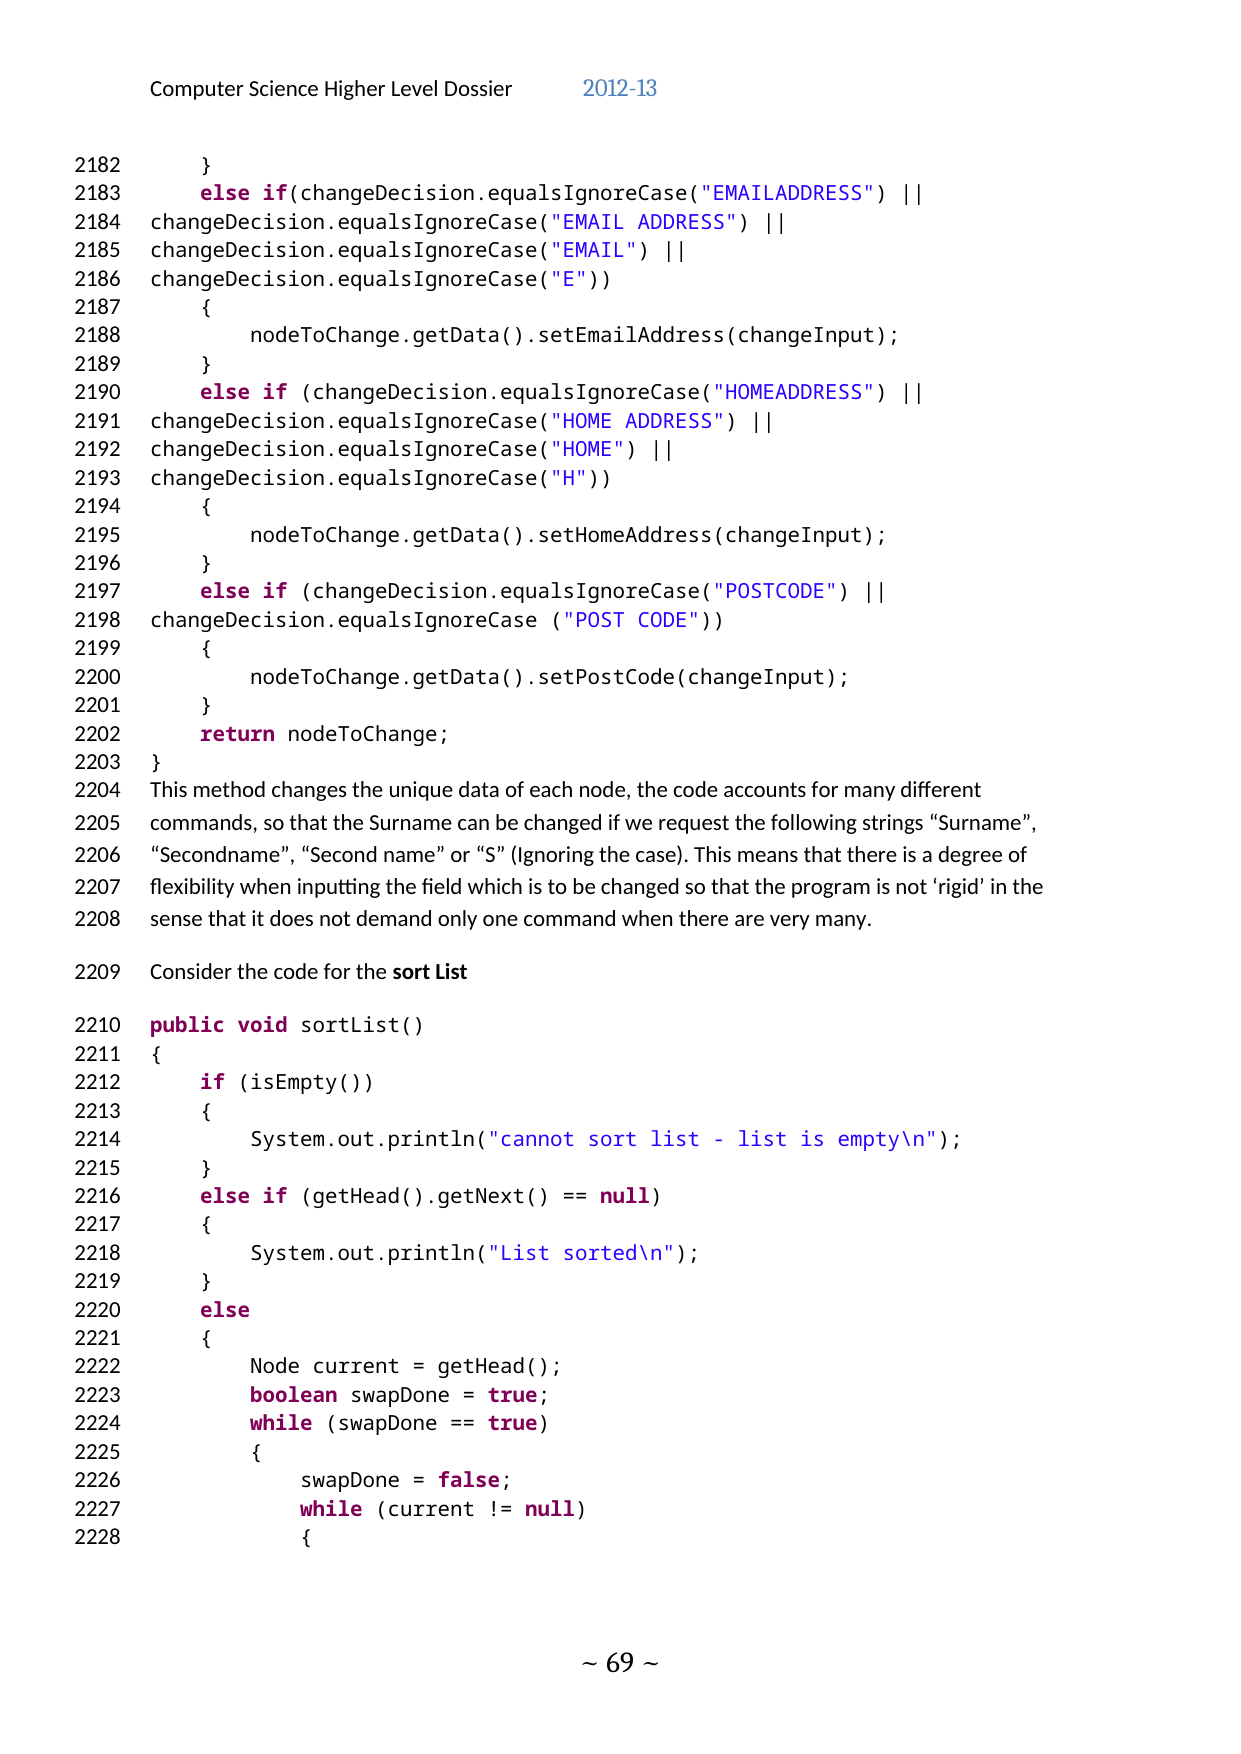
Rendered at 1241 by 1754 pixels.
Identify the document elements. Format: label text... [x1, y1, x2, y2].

text boolean swapDone = true; [150, 1380, 1090, 1408]
text } [150, 150, 1090, 178]
text Node current = getHead(); [150, 1352, 1090, 1380]
text Consider the code for the sort List [150, 957, 1090, 985]
text else if (getHead().getNext() == null) [150, 1181, 1090, 1209]
text This method changes the unique data of each node, the code accounts for many different commands, so that the Surname can be changed if we request the following strings “Surname”, “Secondname”, “Second name” or “S” (Ignoring the case). This means that there is a degree of flexibility when inputting the field which is to be changed so that the program is not ‘rigid’ in the sense that it does not demand only one command when there are very many. [150, 776, 1090, 932]
text } [150, 349, 1090, 377]
text if (isEmpty()) [150, 1067, 1090, 1096]
text { [150, 1039, 1090, 1067]
text while (swapDone == true) [150, 1408, 1090, 1437]
text } [150, 1153, 1090, 1181]
text else [150, 1295, 1090, 1323]
text nodeToChange.getData().setHomeAddress(changeInput); [150, 520, 1090, 548]
text else if(changeDecision.equalsIgnoreCase("EMAILADDRESS") || changeDecision.equalsIgnoreCase("EMAIL ADDRESS") || changeDecision.equalsIgnoreCase("EMAIL") || changeDecision.equalsIgnoreCase("E")) [150, 178, 1090, 292]
text swapDone = false; [150, 1465, 1090, 1494]
text System.out.println("cannot sort list - list is empty\n"); [150, 1124, 1090, 1153]
text } [150, 690, 1090, 719]
text else if (changeDecision.equalsIgnoreCase("POSTCODE") || changeDecision.equalsIgnoreCase ("POST CODE")) [150, 577, 1090, 633]
text { [150, 1522, 1090, 1551]
text { [150, 1209, 1090, 1238]
text nodeToChange.getData().setEmailAddress(changeInput); [150, 321, 1090, 349]
text } [150, 548, 1090, 577]
text } [150, 747, 1090, 776]
text { [150, 1437, 1090, 1465]
text while (current != null) [150, 1494, 1090, 1522]
text return nodeToChange; [150, 719, 1090, 747]
text { [150, 491, 1090, 520]
text System.out.println("List sorted\n"); [150, 1238, 1090, 1266]
text { [150, 292, 1090, 321]
text public void sortList() [150, 1010, 1090, 1039]
text } [150, 1266, 1090, 1295]
text { [150, 1096, 1090, 1124]
text nodeToChange.getData().setPostCode(changeInput); [150, 662, 1090, 690]
text { [150, 633, 1090, 662]
text { [150, 1323, 1090, 1352]
text else if (changeDecision.equalsIgnoreCase("HOMEADDRESS") || changeDecision.equalsIgnoreCase("HOME ADDRESS") || changeDecision.equalsIgnoreCase("HOME") || changeDecision.equalsIgnoreCase("H")) [150, 377, 1090, 491]
